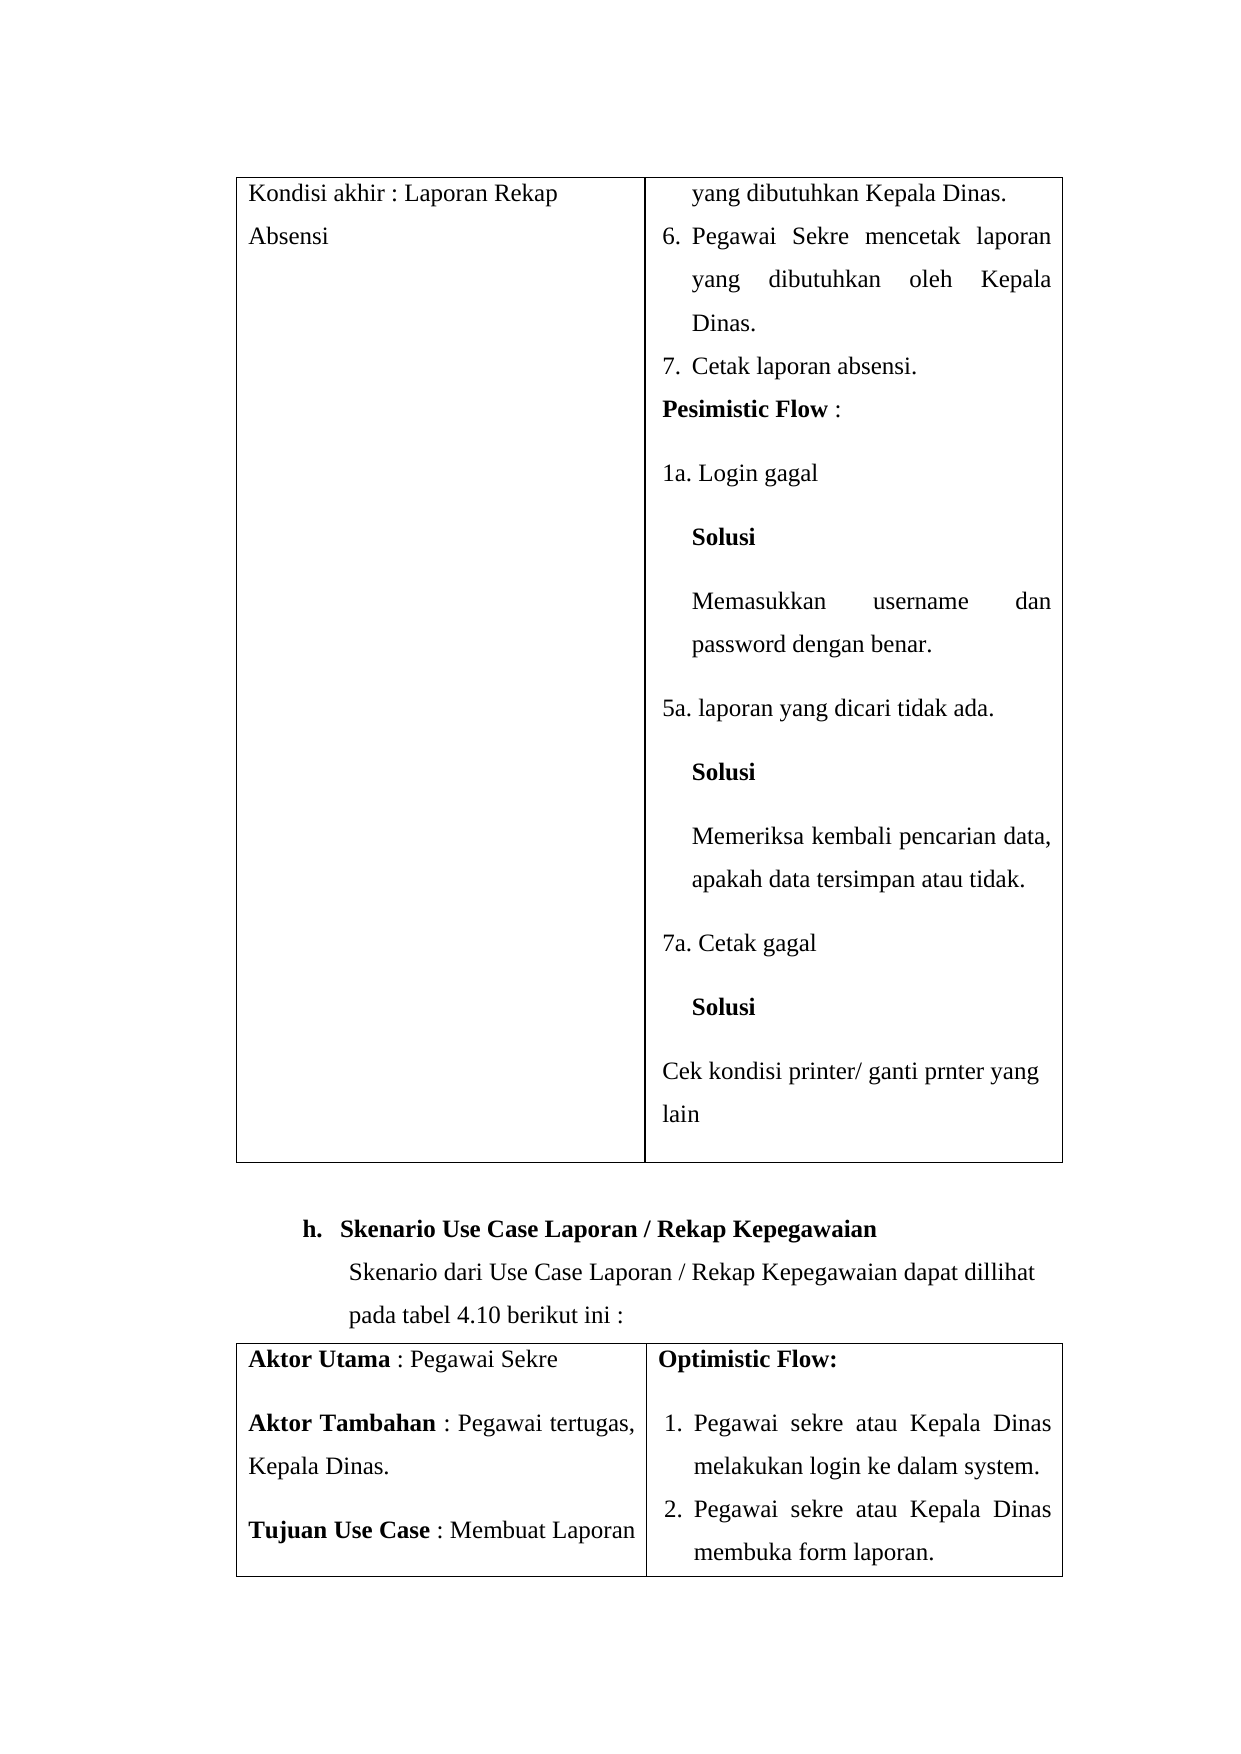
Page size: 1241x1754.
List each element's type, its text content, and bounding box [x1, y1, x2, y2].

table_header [646, 178, 1062, 1162]
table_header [237, 1344, 646, 1576]
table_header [647, 1344, 1062, 1576]
list Skenario Use Case Laporan / Rekap Kepegawaian [302, 1214, 1063, 1242]
list Skenario dari Use Case Laporan / Rekap Kepegawaian dapat dillihat pada tabel 4.10 berikut ini : [349, 1257, 1063, 1329]
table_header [237, 178, 644, 1162]
